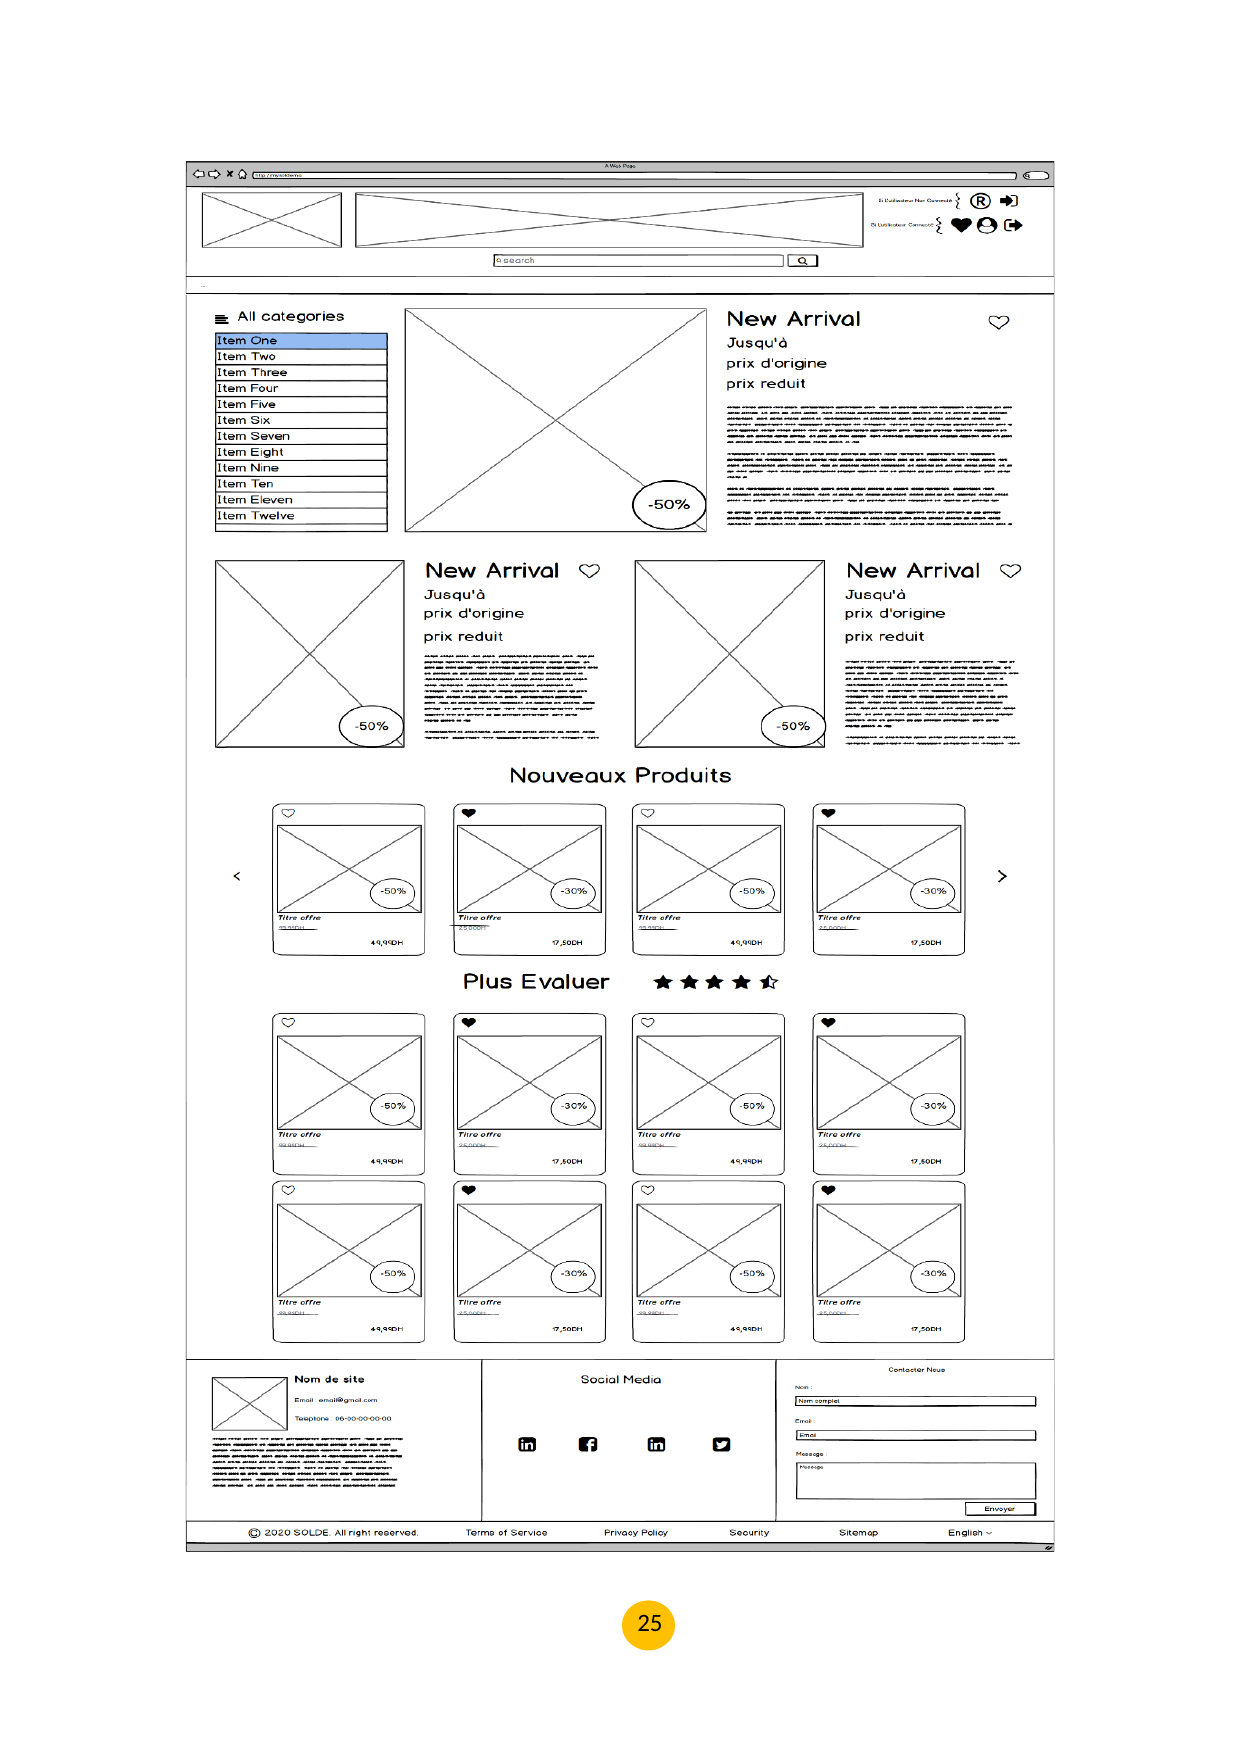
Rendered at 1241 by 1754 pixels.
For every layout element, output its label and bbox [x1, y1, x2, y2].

picture [185, 161, 1055, 1552]
